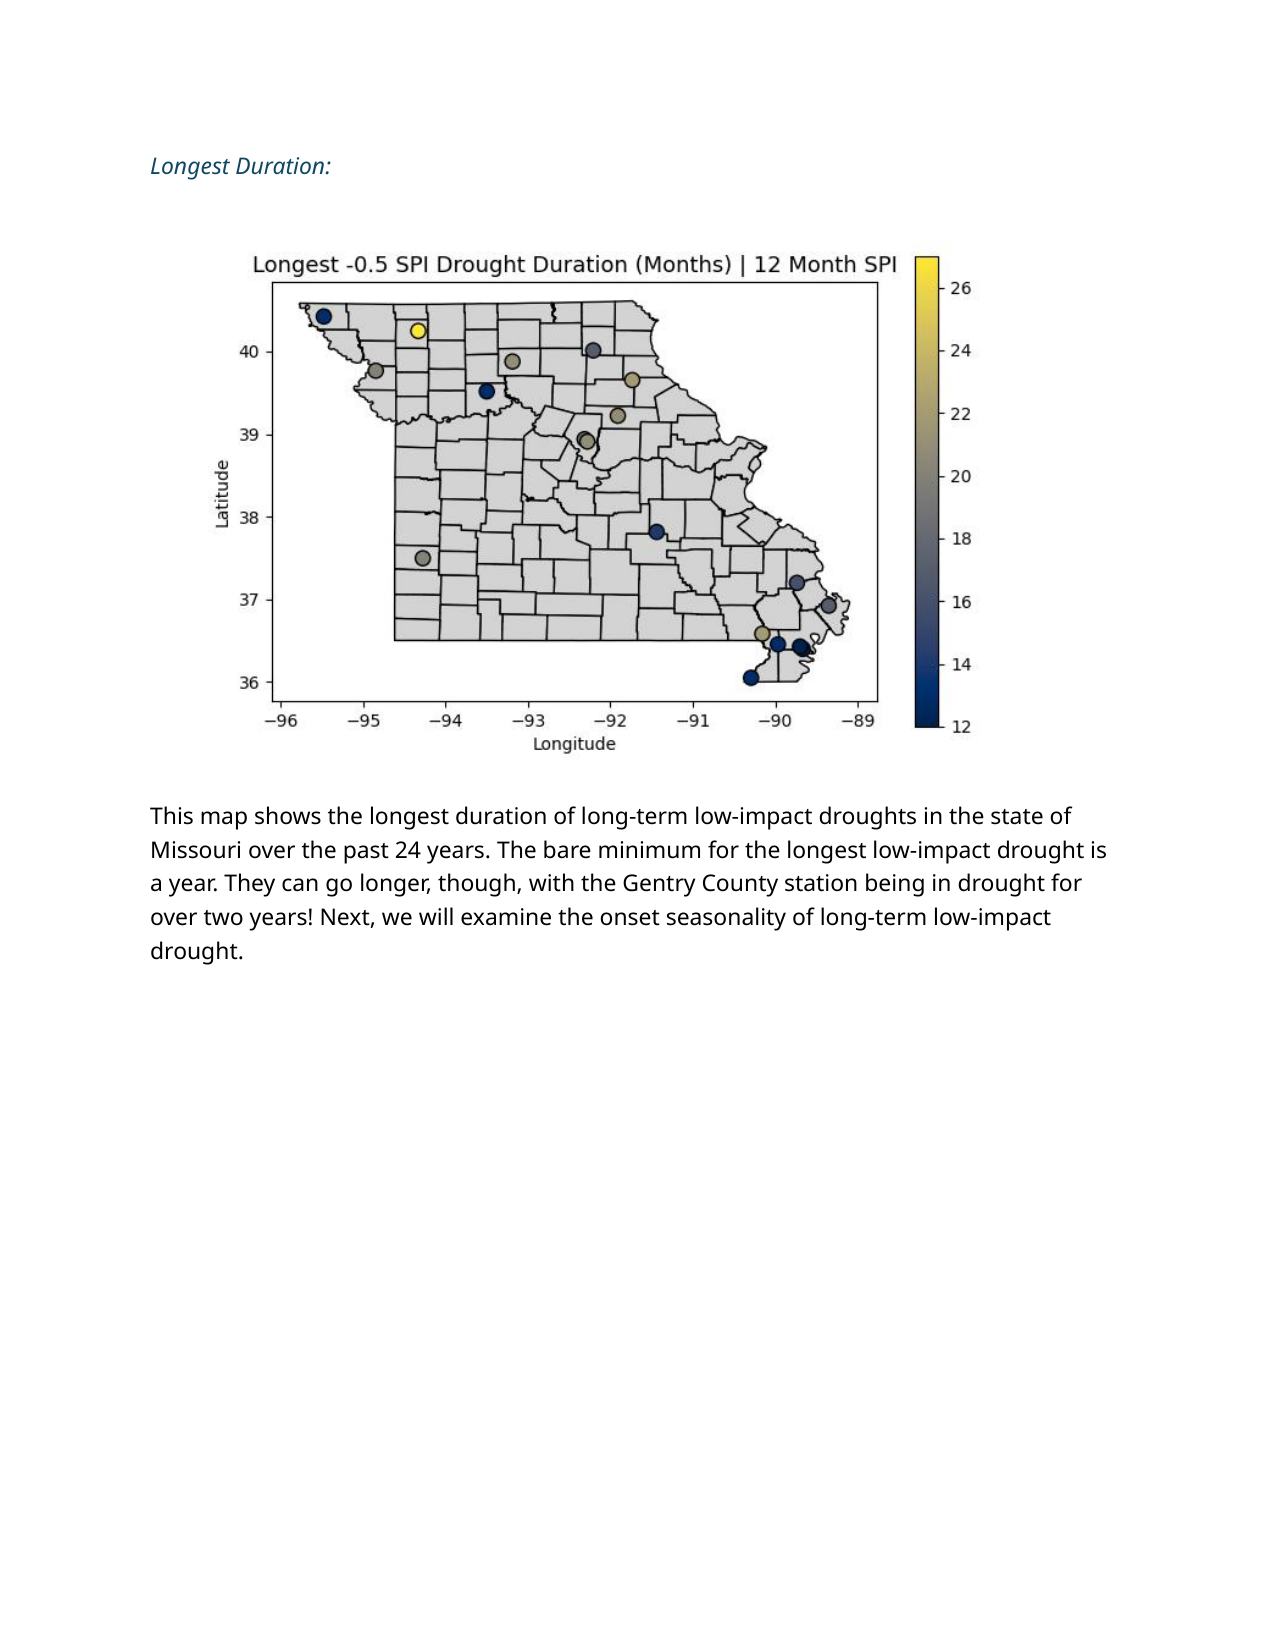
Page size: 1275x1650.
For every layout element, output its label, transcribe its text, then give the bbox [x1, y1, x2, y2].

picture [150, 183, 1125, 794]
text This map shows the longest duration of long-term low-impact droughts in the state of Missouri over the past 24 years. The bare minimum for the longest low-impact drought is a year. They can go longer, though, with the Gentry County station being in drought for over two years! Next, we will examine the onset seasonality of long-term low-impact drought. [150, 800, 1125, 966]
subtitle Longest Duration: [150, 150, 1125, 183]
